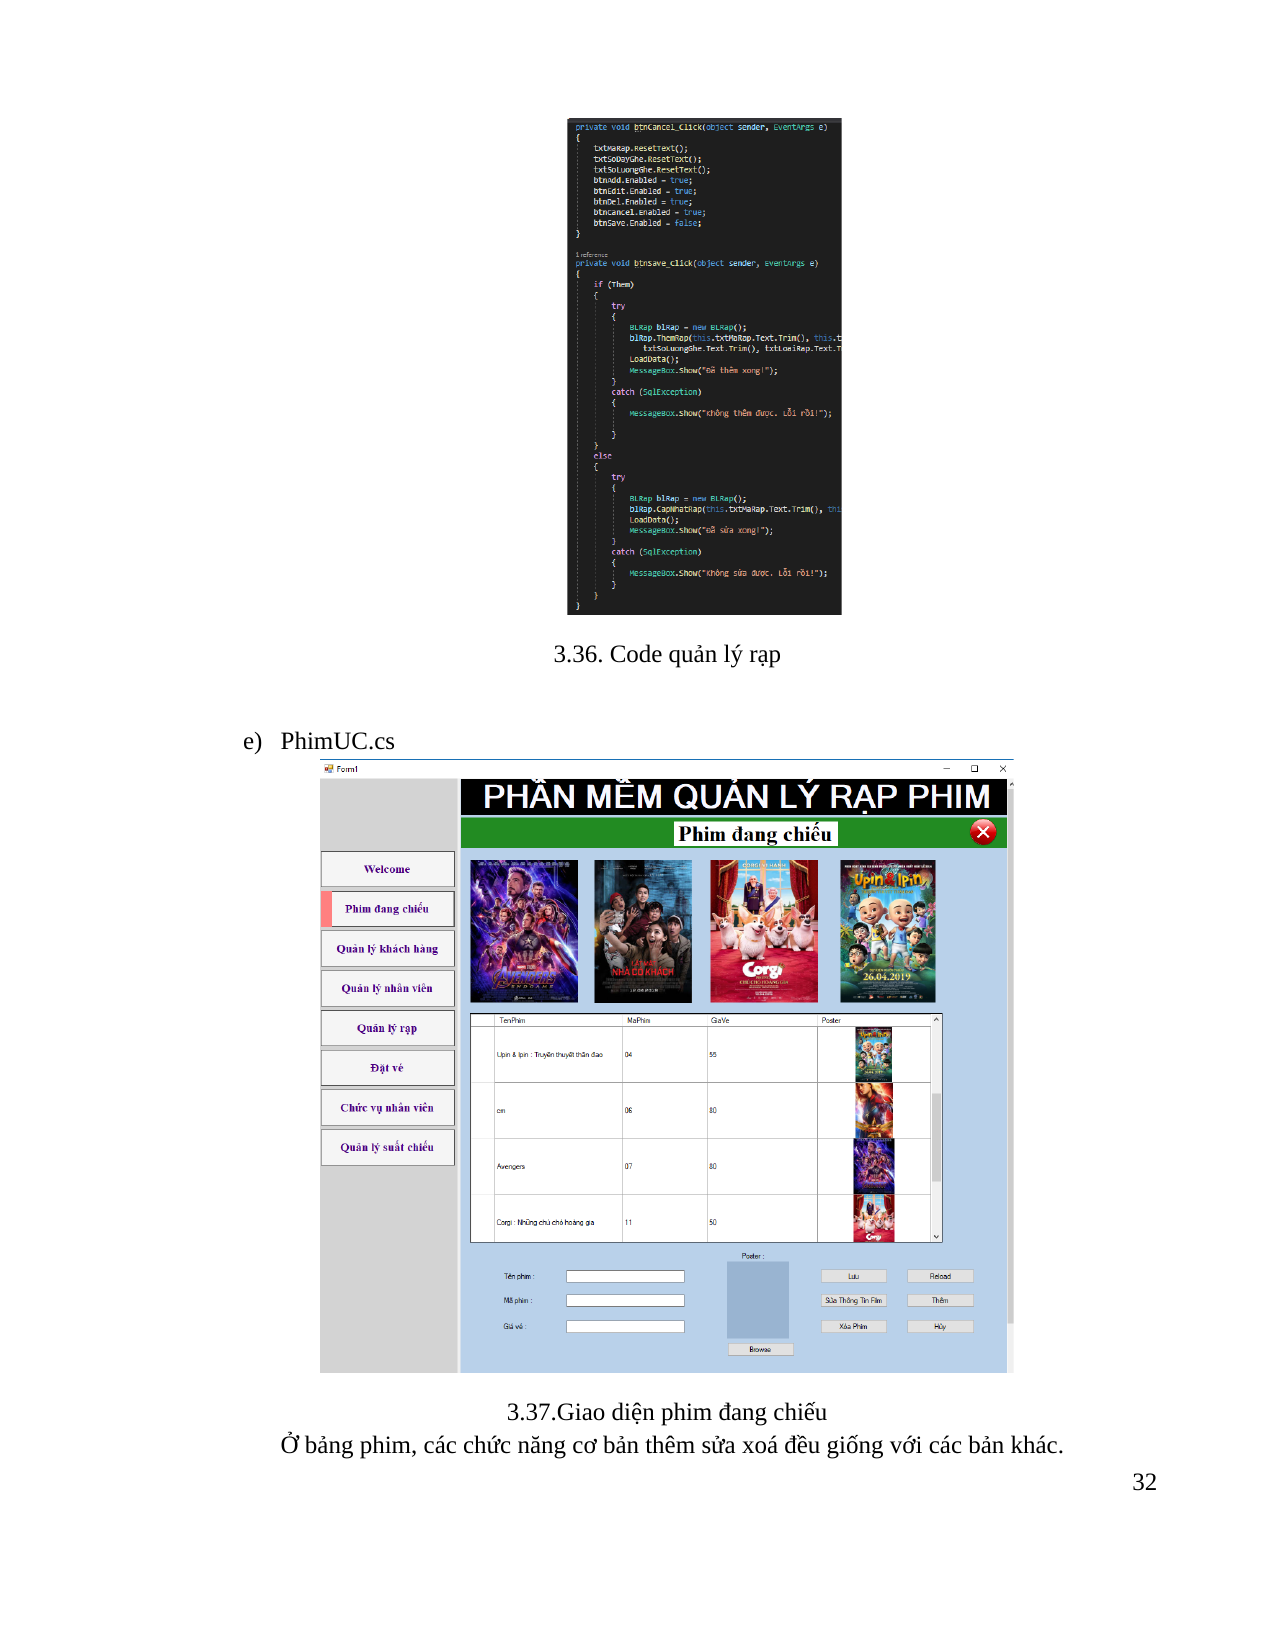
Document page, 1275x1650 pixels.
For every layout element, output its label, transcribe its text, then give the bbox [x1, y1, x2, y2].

picture [567, 118, 842, 615]
picture [320, 759, 1014, 1373]
subtitle PhimUC.cs [243, 726, 1157, 755]
subtitle ..Giao diện phim đang chiếu [177, 1397, 1157, 1426]
subtitle .. Code quản lý rạp [177, 639, 1157, 668]
text Ở bảng phim, các chức năng cơ bản thêm sửa xoá đều giống với các bản khác. [280, 1430, 1157, 1459]
